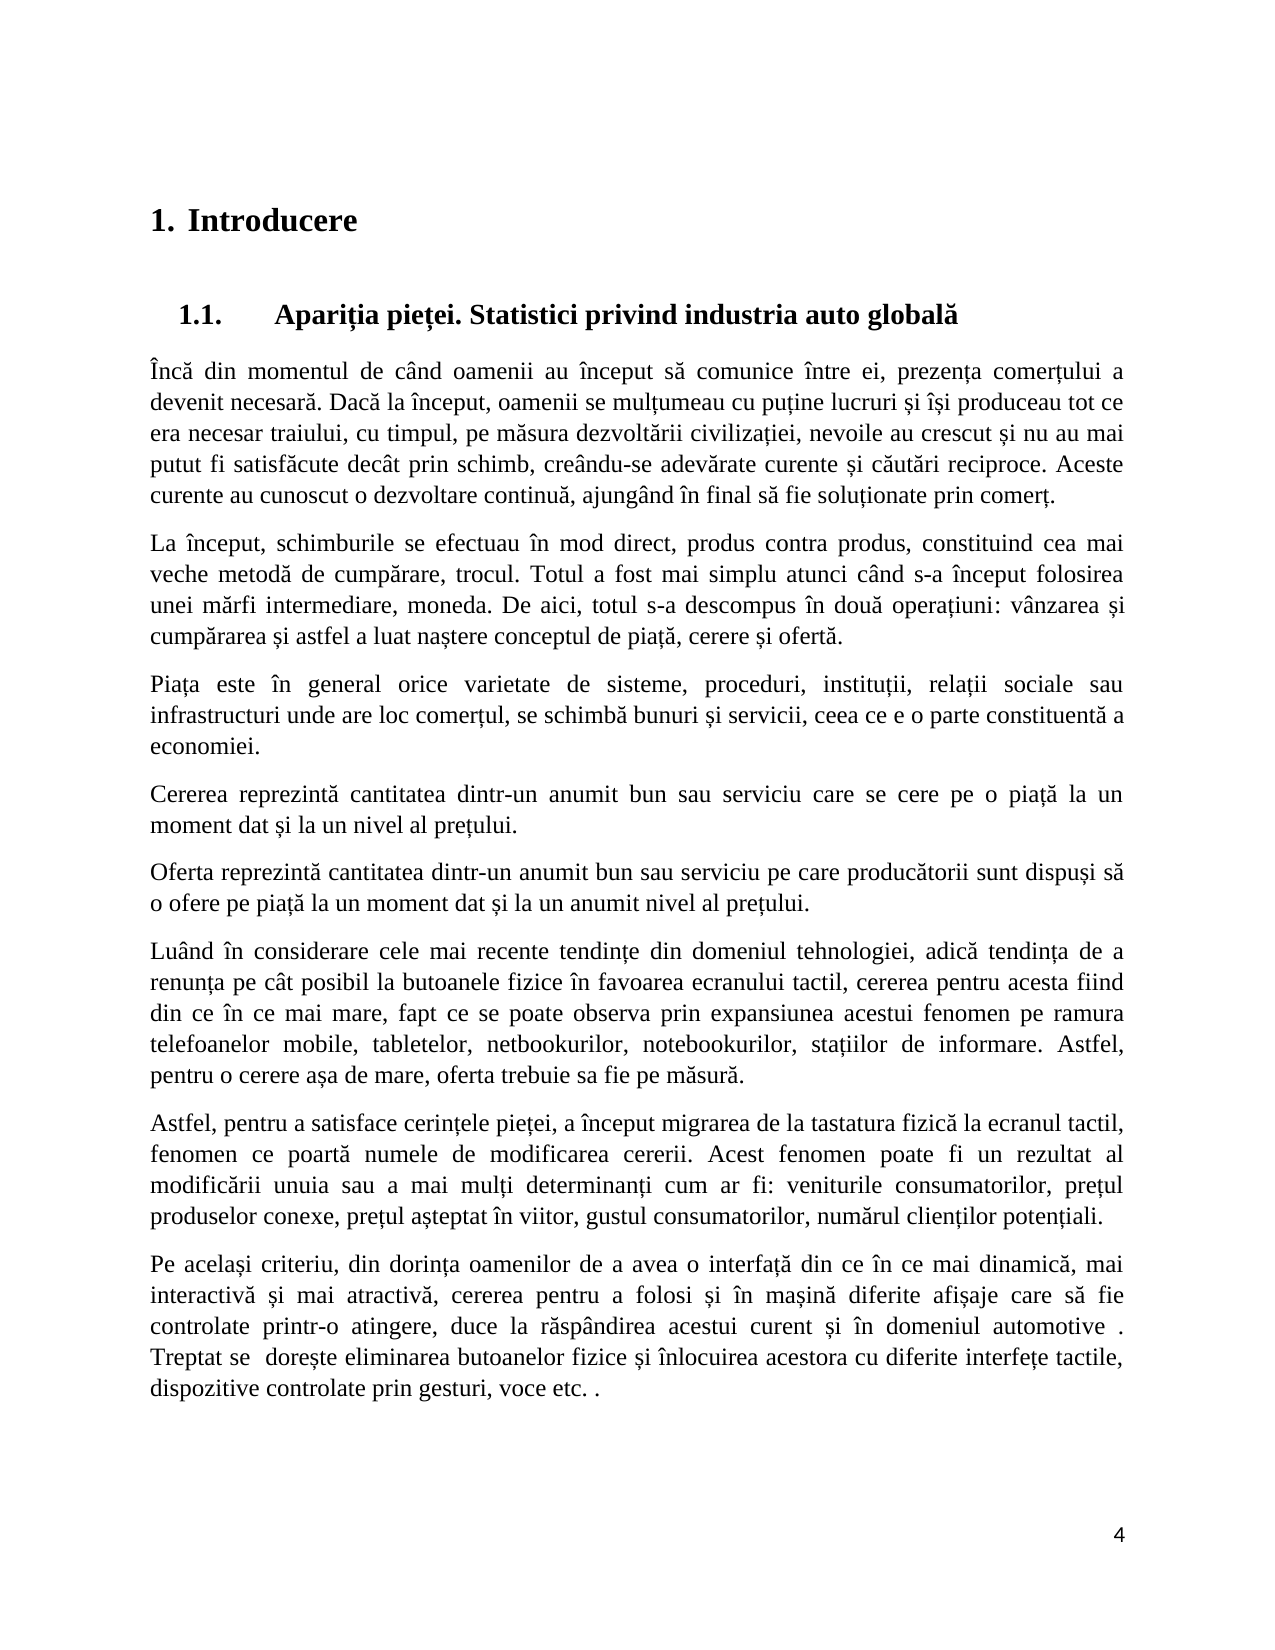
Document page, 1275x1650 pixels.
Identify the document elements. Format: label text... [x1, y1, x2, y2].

text Pe același criteriu, din dorința oamenilor de a avea o interfață din ce în ce mai dinamică, mai interactivă și mai atractivă, cererea pentru a folosi și în mașină diferite afișaje care să fie controlate printr-o atingere, duce la răspândirea acestui curent și în domeniul automotive . Treptat se dorește eliminarea butoanelor fizice și înlocuirea acestora cu diferite interfețe tactile, dispozitive controlate prin gesturi, voce etc. . [150, 1249, 1125, 1402]
text La început, schimburile se efectuau în mod direct, produs contra produs, constituind cea mai veche metodă de cumpărare, trocul. Totul a fost mai simplu atunci când s-a început folosirea unei mărfi intermediare, moneda. De aici, totul s-a descompus în două operațiuni: vânzarea și cumpărarea și astfel a luat naștere conceptul de piață, cerere și ofertă. [150, 528, 1125, 650]
text Piața este în general orice varietate de sisteme, proceduri, instituții, relații sociale sau infrastructuri unde are loc comerțul, se schimbă bunuri și servicii, ceea ce e o parte constituentă a economiei. [150, 669, 1125, 760]
text Cererea reprezintă cantitatea dintr-un anumit bun sau serviciu care se cere pe o piață la un moment dat și la un nivel al prețului. [150, 779, 1125, 838]
text Astfel, pentru a satisface cerințele pieței, a început migrarea de la tastatura fizică la ecranul tactil, fenomen ce poartă numele de modificarea cererii. Acest fenomen poate fi un rezultat al modificării unuia sau a mai mulți determinanți cum ar fi: veniturile consumatorilor, prețul produselor conexe, prețul așteptat în viitor, gustul consumatorilor, numărul clienților potențiali. [150, 1108, 1125, 1230]
text Încă din momentul de când oamenii au început să comunice între ei, prezența comerțului a devenit necesară. Dacă la început, oamenii se mulțumeau cu puține lucruri și își produceau tot ce era necesar traiului, cu timpul, pe măsura dezvoltării civilizației, nevoile au crescut și nu au mai putut fi satisfăcute decât prin schimb, creându-se adevărate curente și căutări reciproce. Aceste curente au cunoscut o dezvoltare continuă, ajungând în final să fie soluționate prin comerț. [150, 356, 1125, 509]
subtitle Apariția pieței. Statistici privind industria auto globală [178, 297, 1125, 330]
subtitle Introducere [150, 200, 1125, 238]
text Luând în considerare cele mai recente tendințe din domeniul tehnologiei, adică tendința de a renunța pe cât posibil la butoanele fizice în favoarea ecranului tactil, cererea pentru acesta fiind din ce în ce mai mare, fapt ce se poate observa prin expansiunea acestui fenomen pe ramura telefoanelor mobile, tabletelor, netbookurilor, notebookurilor, stațiilor de informare. Astfel, pentru o cerere așa de mare, oferta trebuie sa fie pe măsură. [150, 936, 1125, 1089]
text Oferta reprezintă cantitatea dintr-un anumit bun sau serviciu pe care producătorii sunt dispuși să o ofere pe piață la un moment dat și la un anumit nivel al prețului. [150, 857, 1125, 917]
